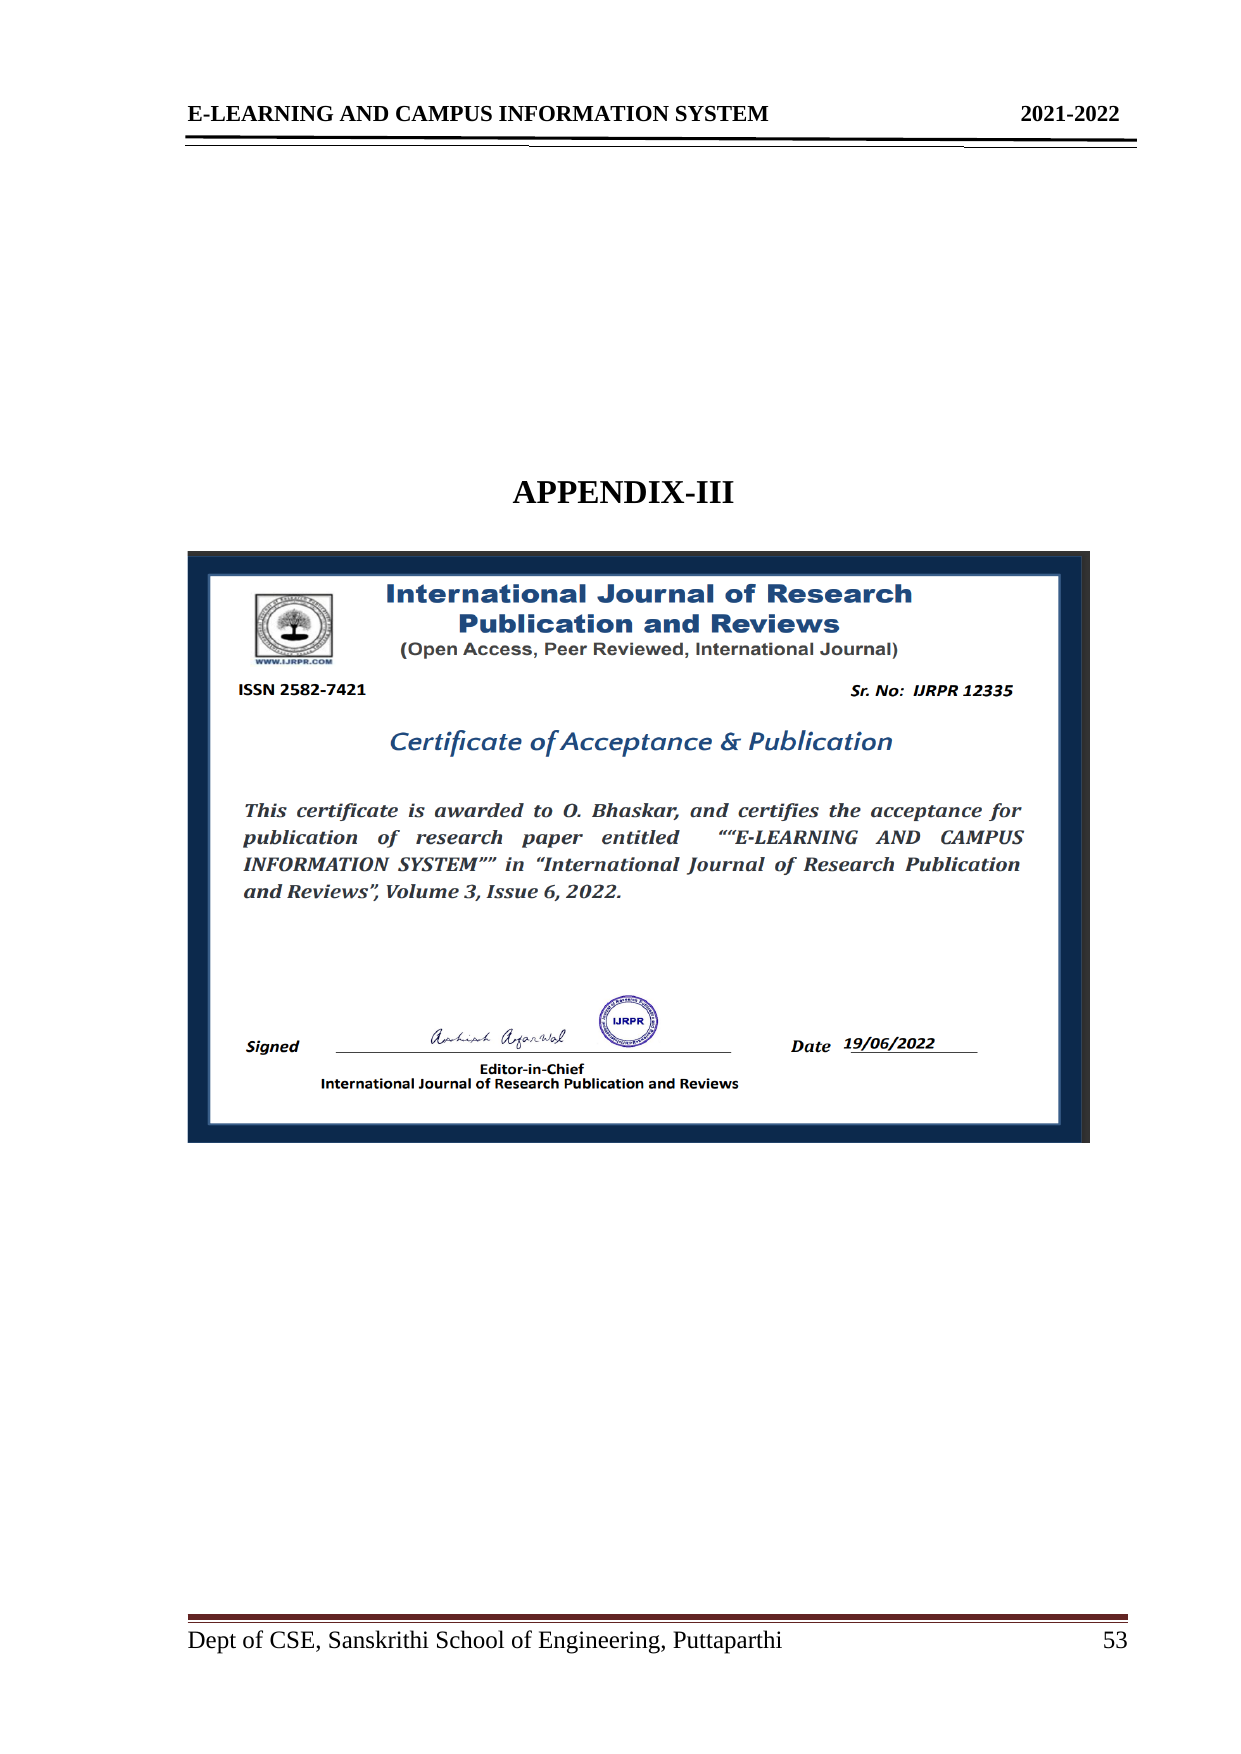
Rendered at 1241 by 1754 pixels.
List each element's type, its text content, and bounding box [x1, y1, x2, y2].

text APPENDIX-III [187, 473, 1128, 511]
picture [187, 551, 1090, 1143]
